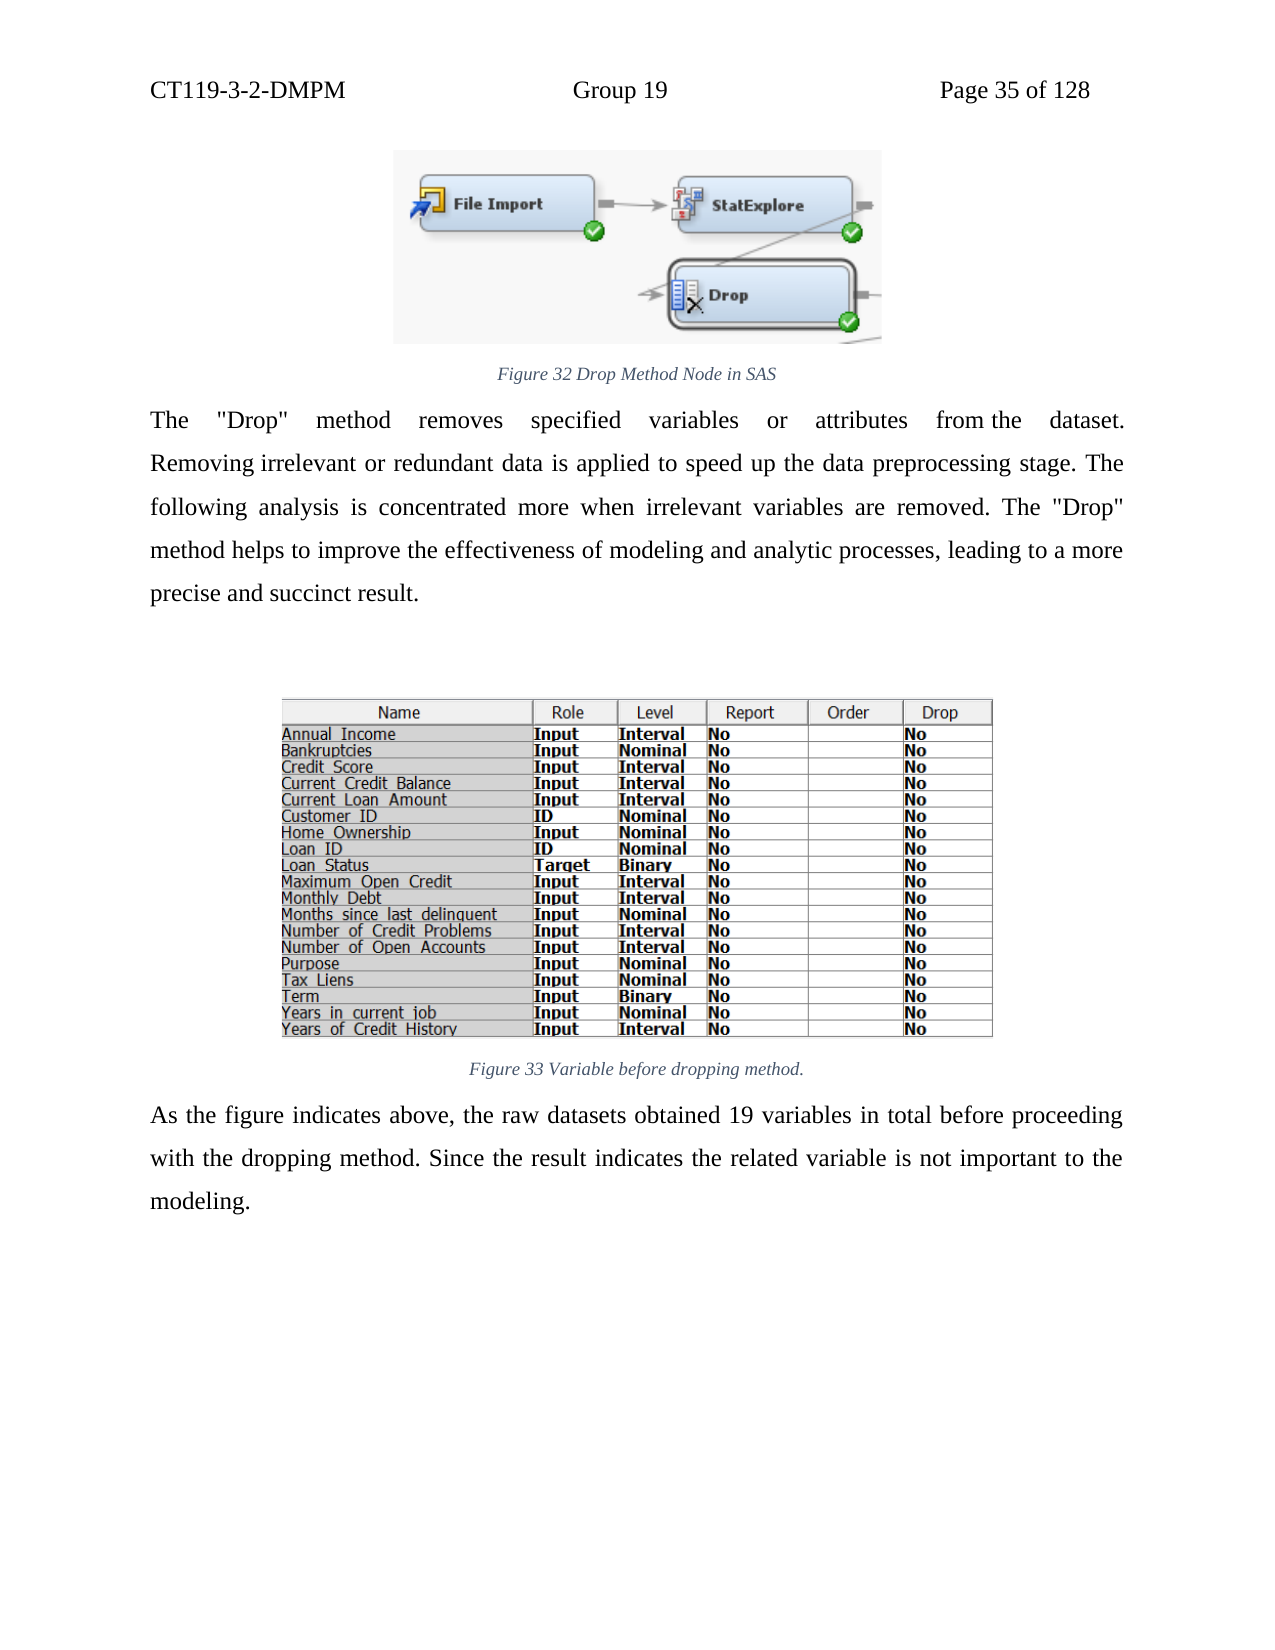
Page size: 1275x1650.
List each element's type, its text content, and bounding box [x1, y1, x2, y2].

picture [393, 150, 882, 344]
text As the figure indicates above, the raw datasets obtained 19 variables in total before proceeding with the dropping method. Since the result indicates the related variable is not important to the modeling. [150, 1100, 1125, 1215]
picture [281, 697, 994, 1039]
text The "Drop" method removes specified variables or attributes from the dataset. Removing irrelevant or redundant data is applied to speed up the data preprocessing stage. The following analysis is concentrated more when irrelevant variables are removed. The "Drop" method helps to improve the effectiveness of modeling and analytic processes, leading to a more precise and succinct result. [150, 405, 1125, 607]
